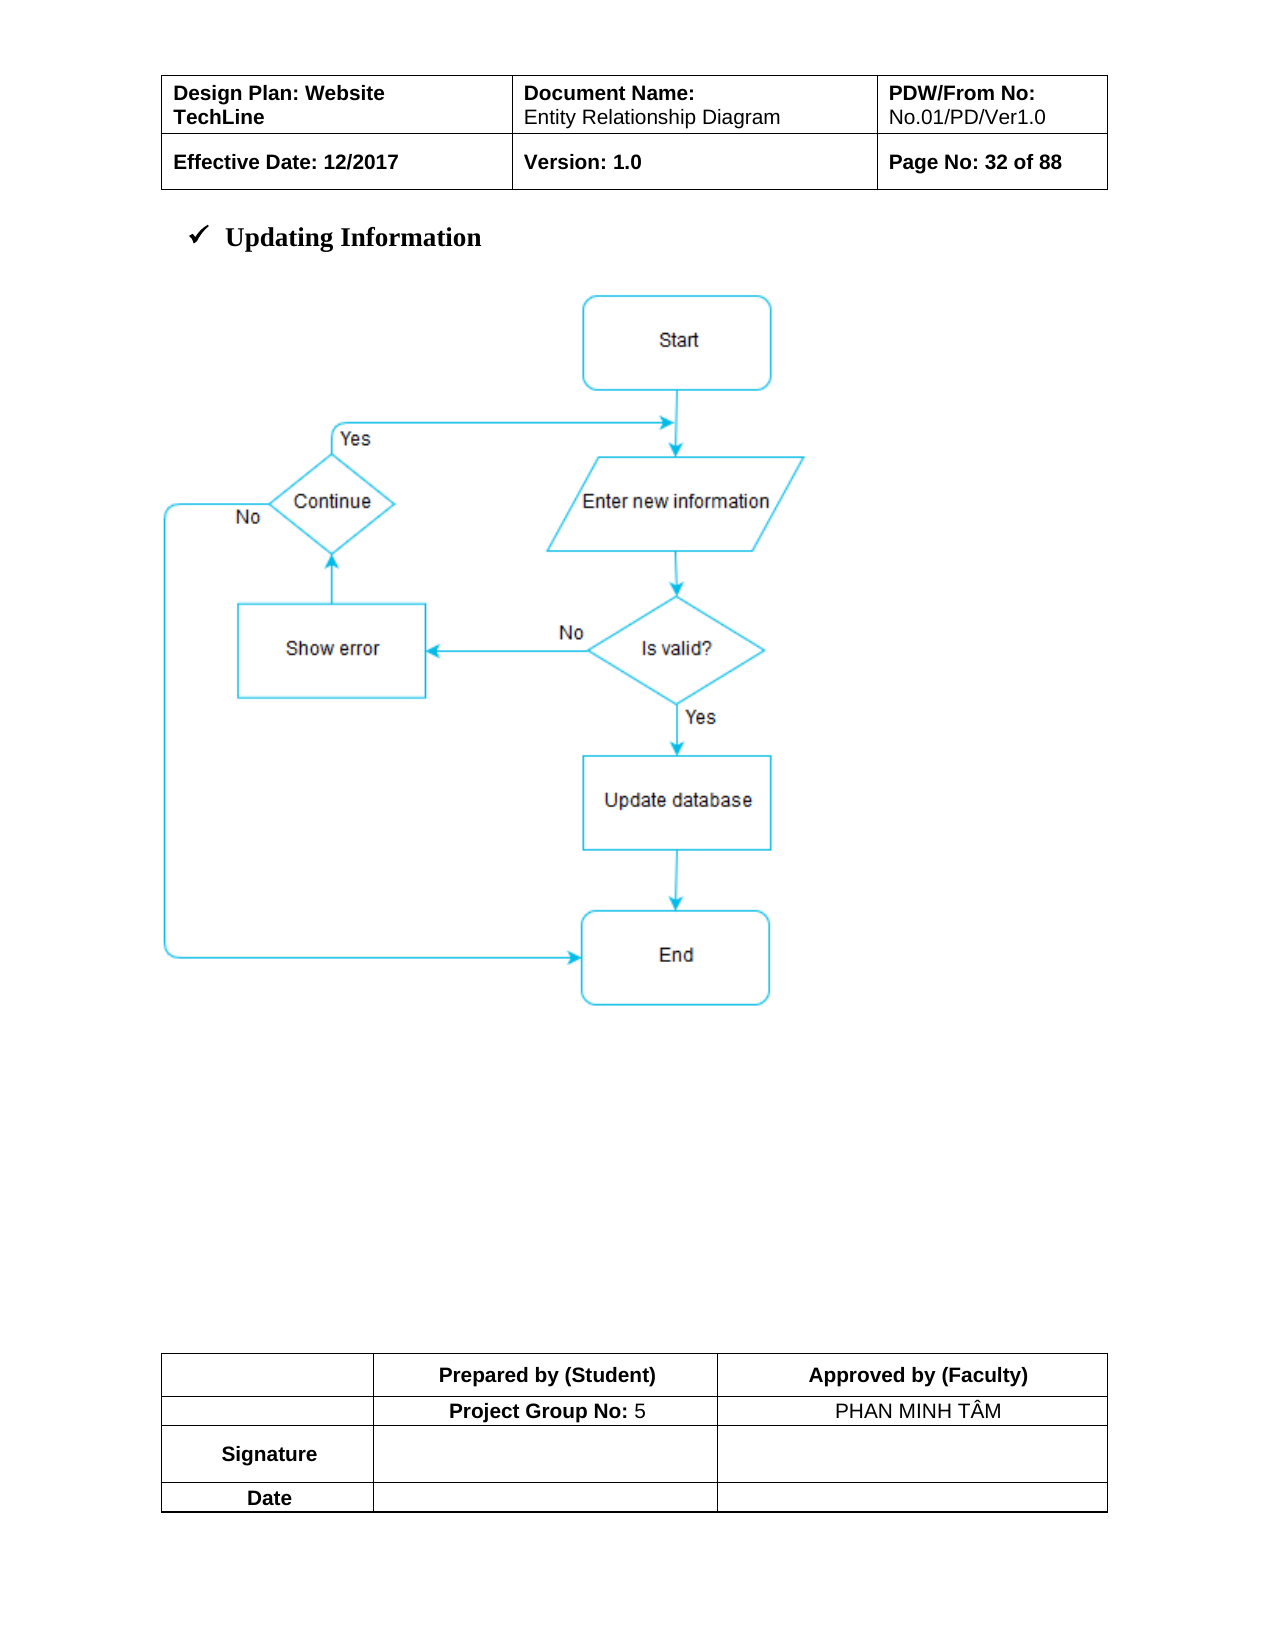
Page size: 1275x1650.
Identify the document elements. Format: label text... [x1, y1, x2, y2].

picture [150, 283, 914, 1023]
list Updating Information [187, 221, 1125, 252]
